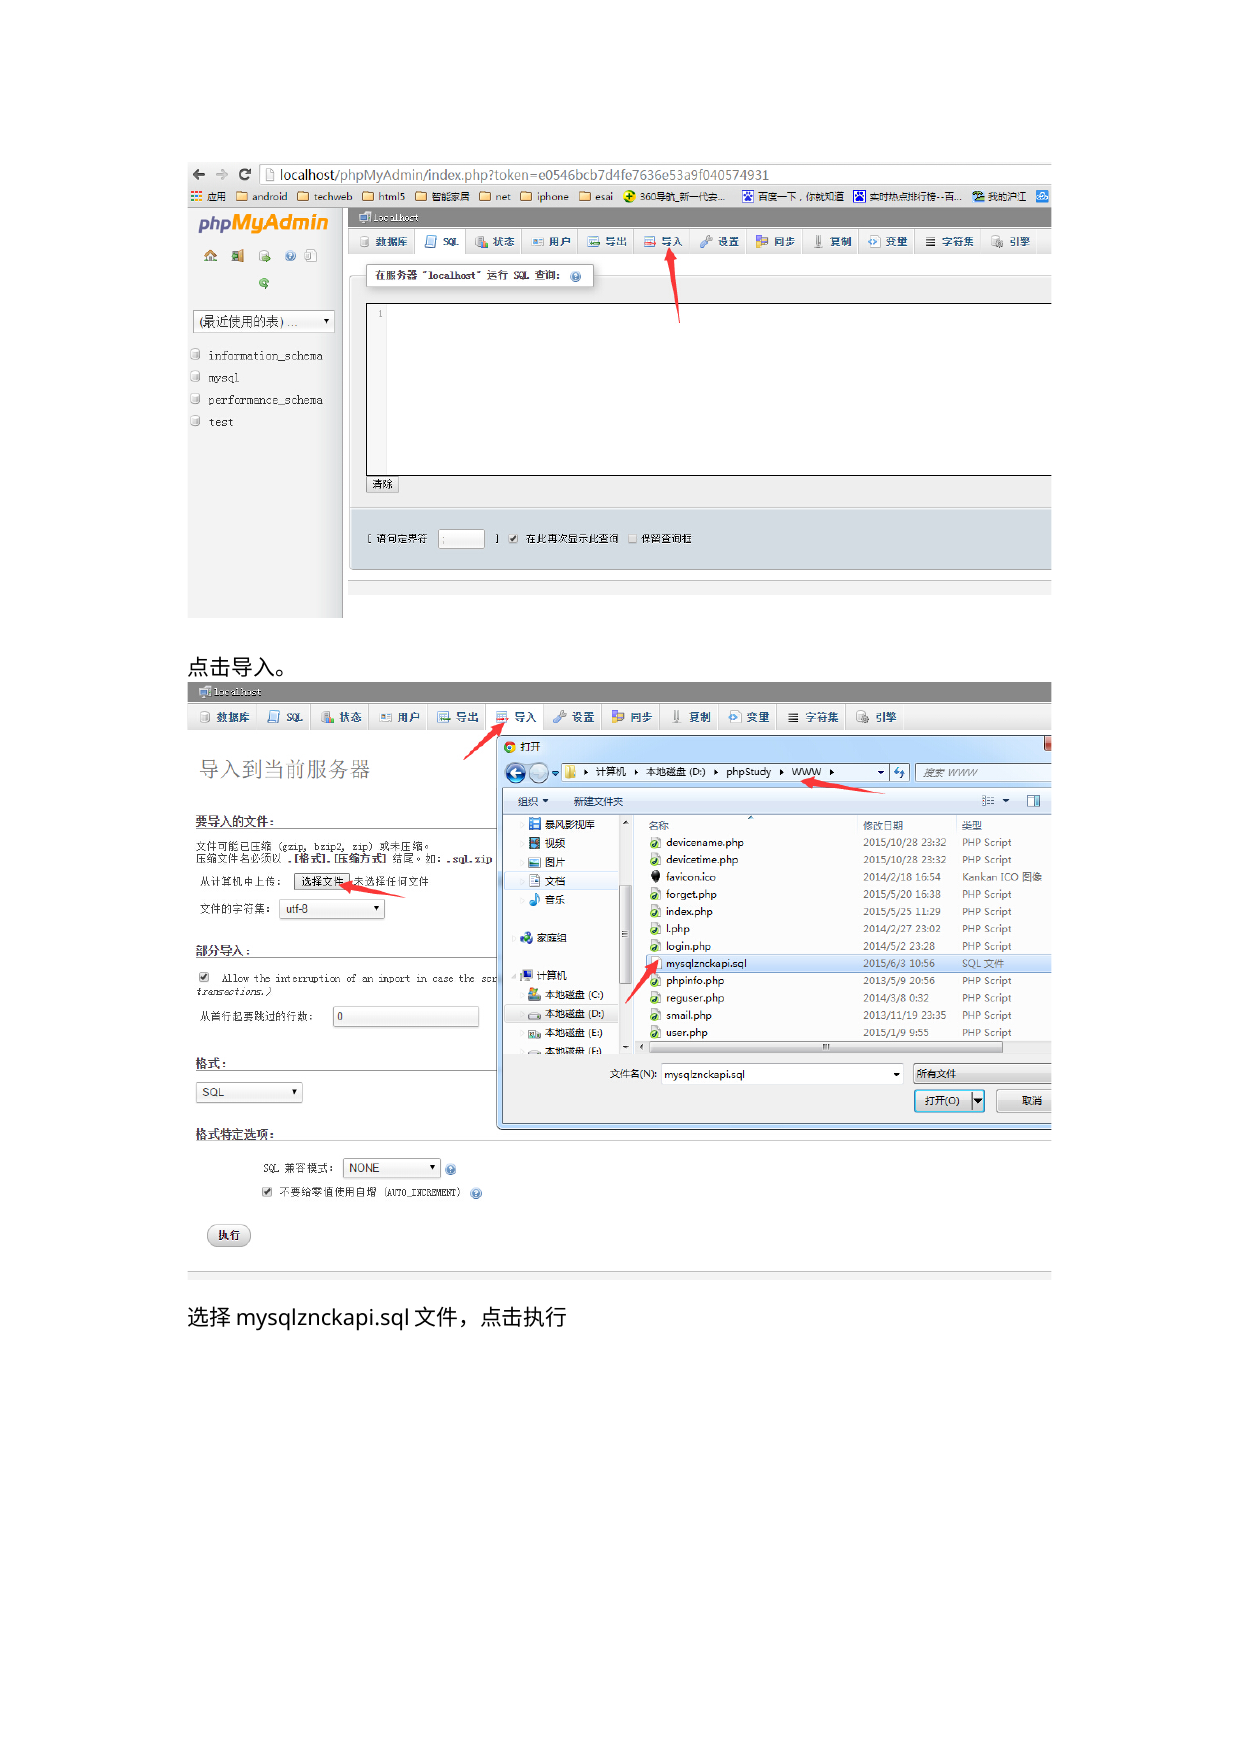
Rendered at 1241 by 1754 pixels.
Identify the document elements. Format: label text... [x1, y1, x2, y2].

picture [187, 682, 1052, 1280]
picture [187, 162, 1052, 618]
text 点击导入。 [187, 649, 1053, 682]
text 选择mysqlznckapi.sql文件，点击执行 [187, 1299, 1053, 1332]
